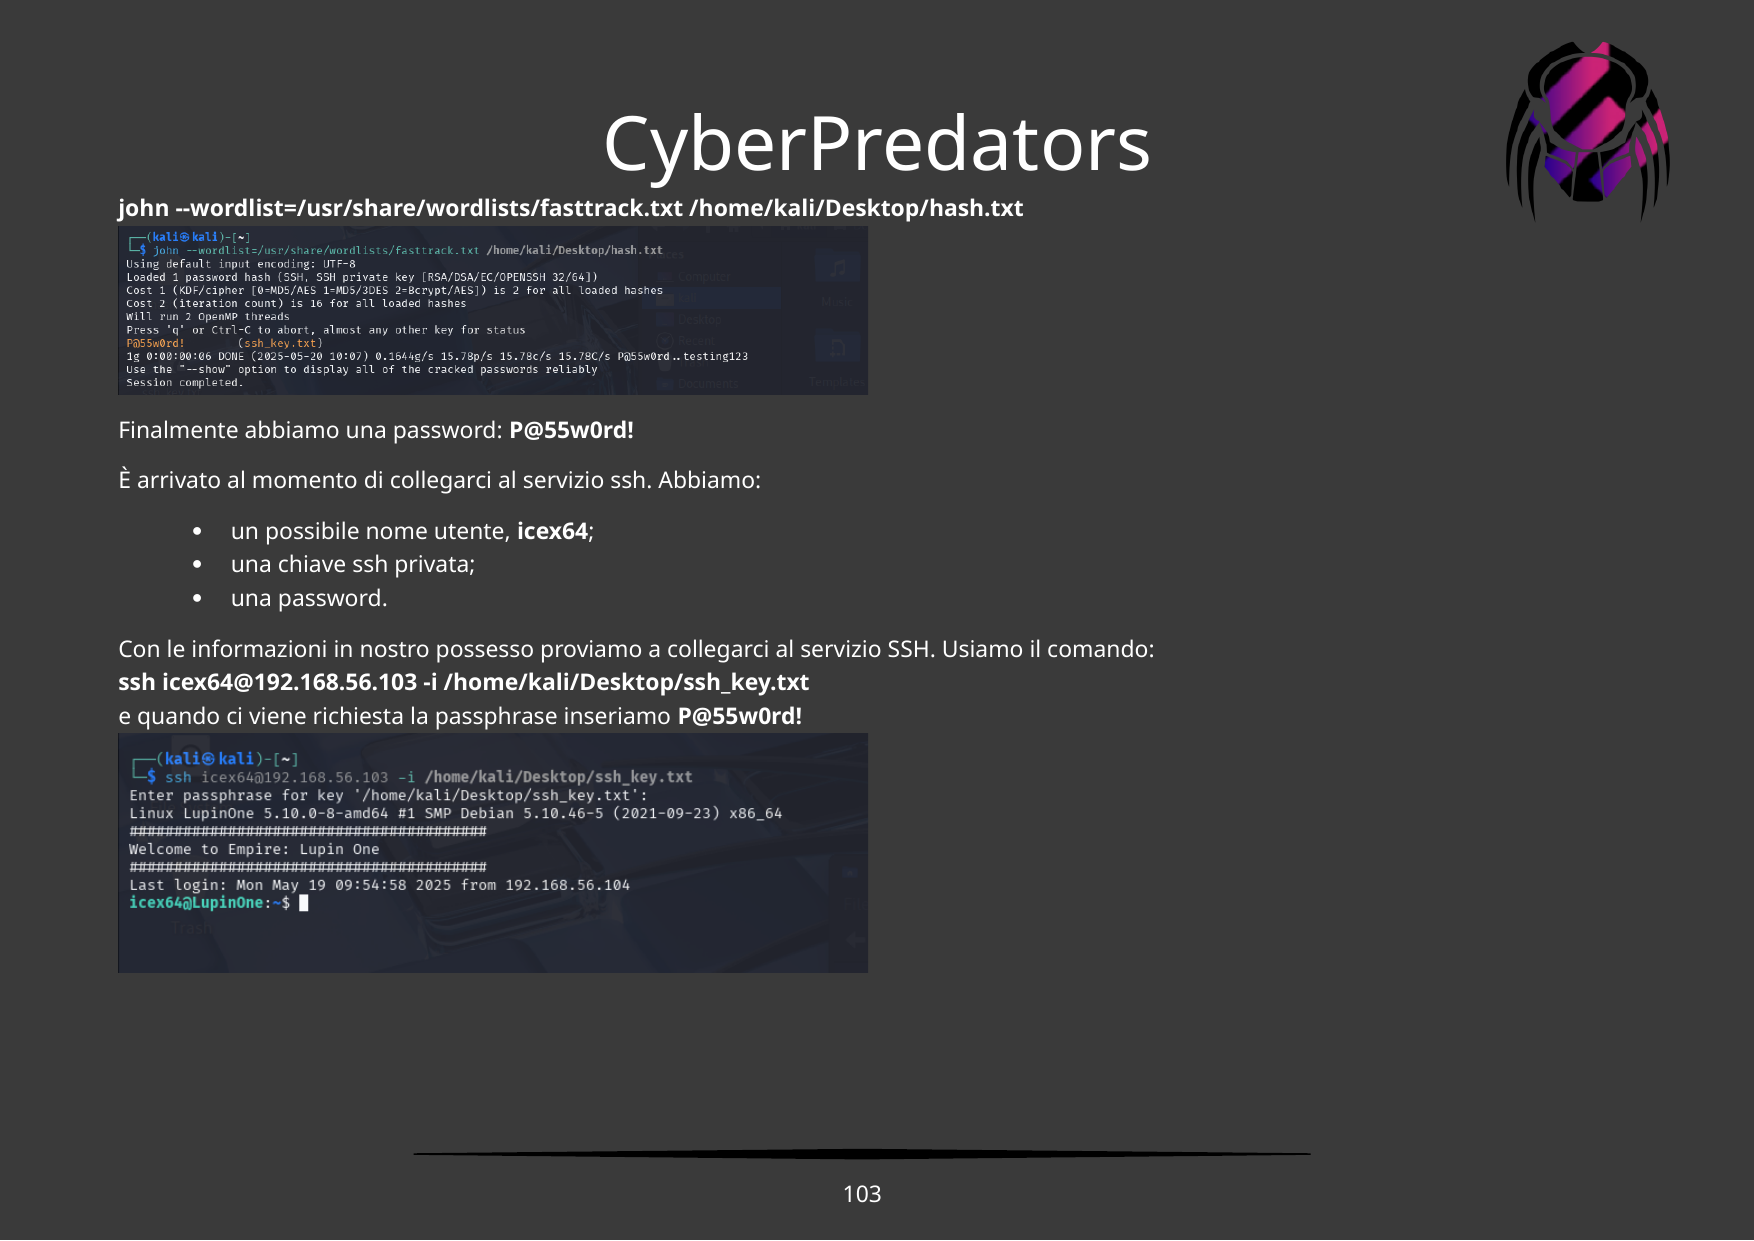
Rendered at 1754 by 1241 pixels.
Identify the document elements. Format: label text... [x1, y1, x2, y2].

list una chiave ssh privata; [193, 548, 1606, 580]
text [118, 192, 1606, 395]
picture [118, 226, 869, 395]
text Finalmente abbiamo una password: P@55w0rd! [118, 414, 1606, 445]
list una password. [193, 582, 1606, 613]
picture [118, 733, 869, 973]
list un possibile nome utente, icex64; [193, 515, 1606, 546]
text È arrivato al momento di collegarci al servizio ssh. Abbiamo: [118, 464, 1606, 496]
picture [1496, 40, 1679, 224]
